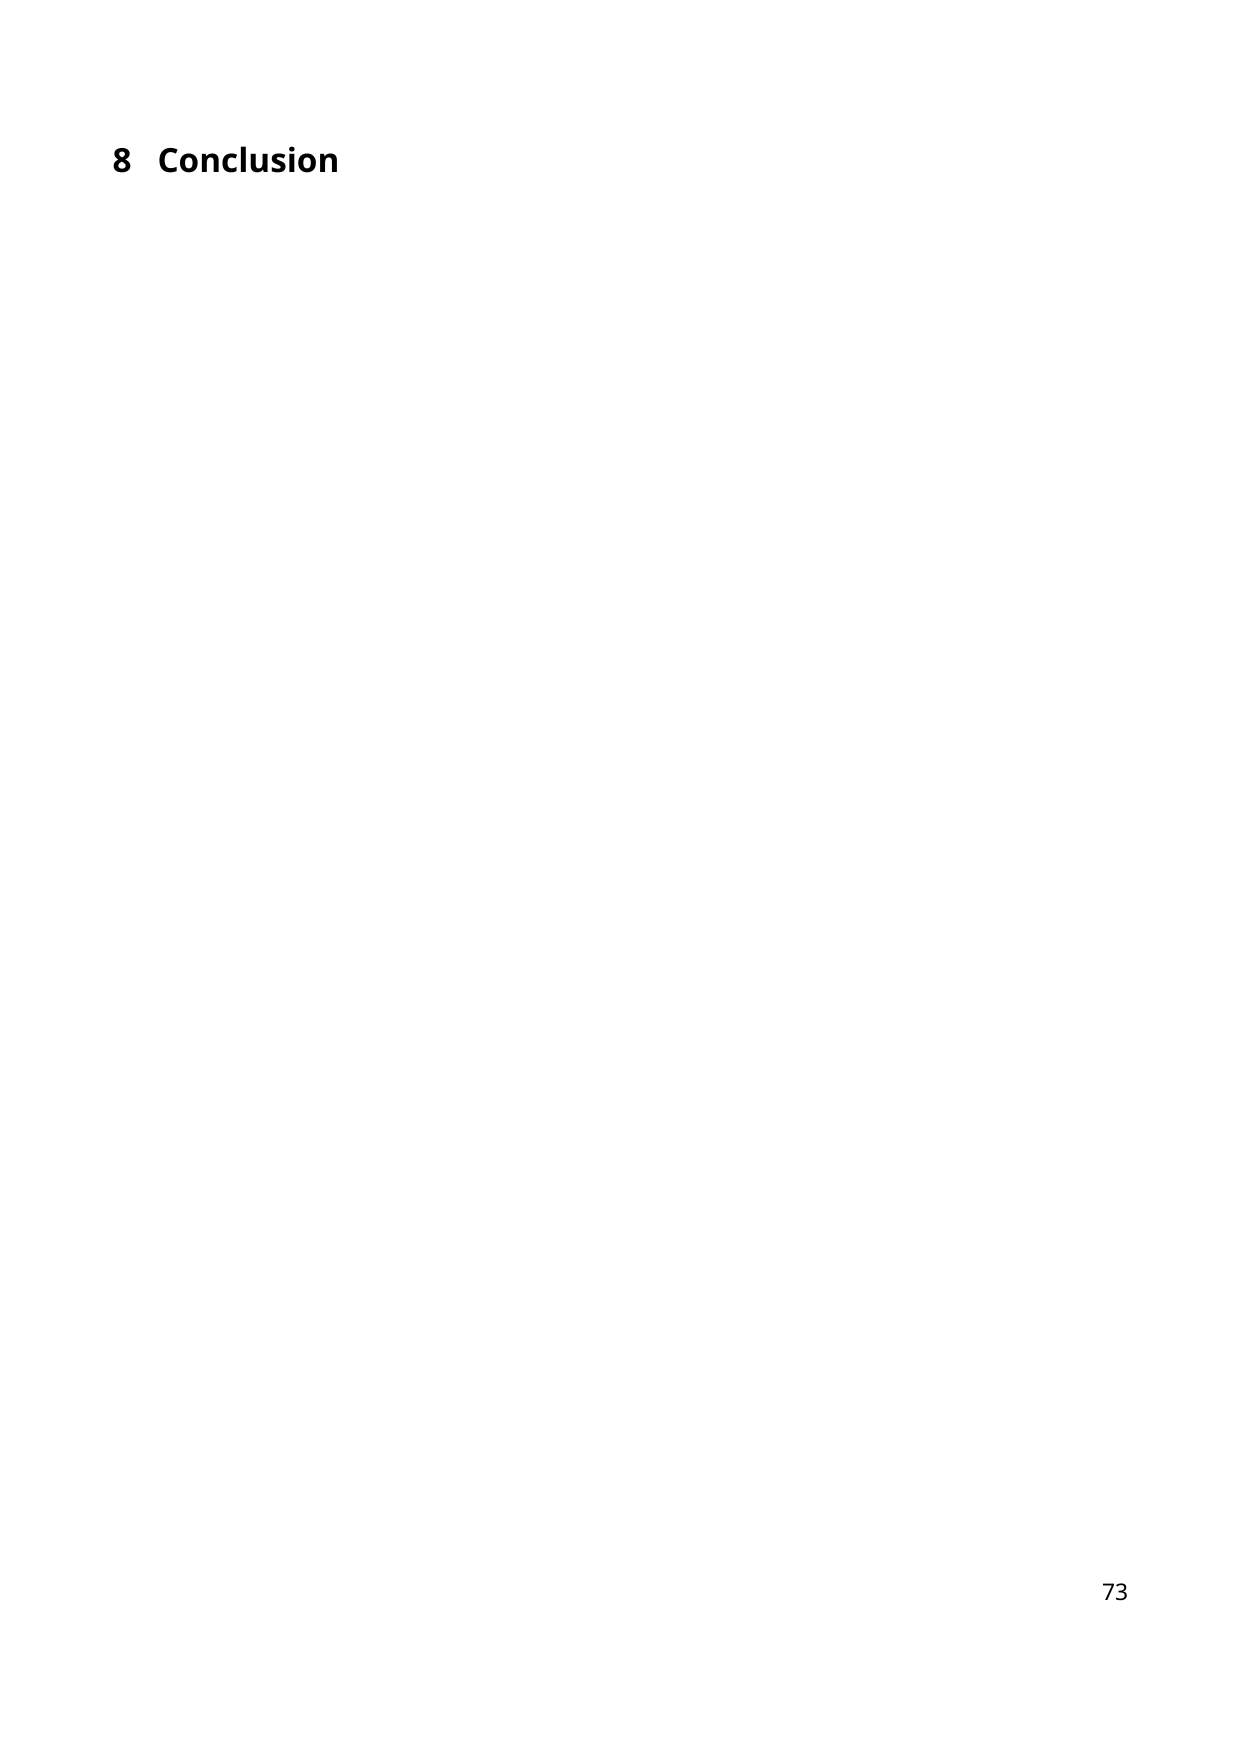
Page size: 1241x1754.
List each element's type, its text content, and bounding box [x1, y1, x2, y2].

subtitle Conclusion [112, 137, 1128, 183]
